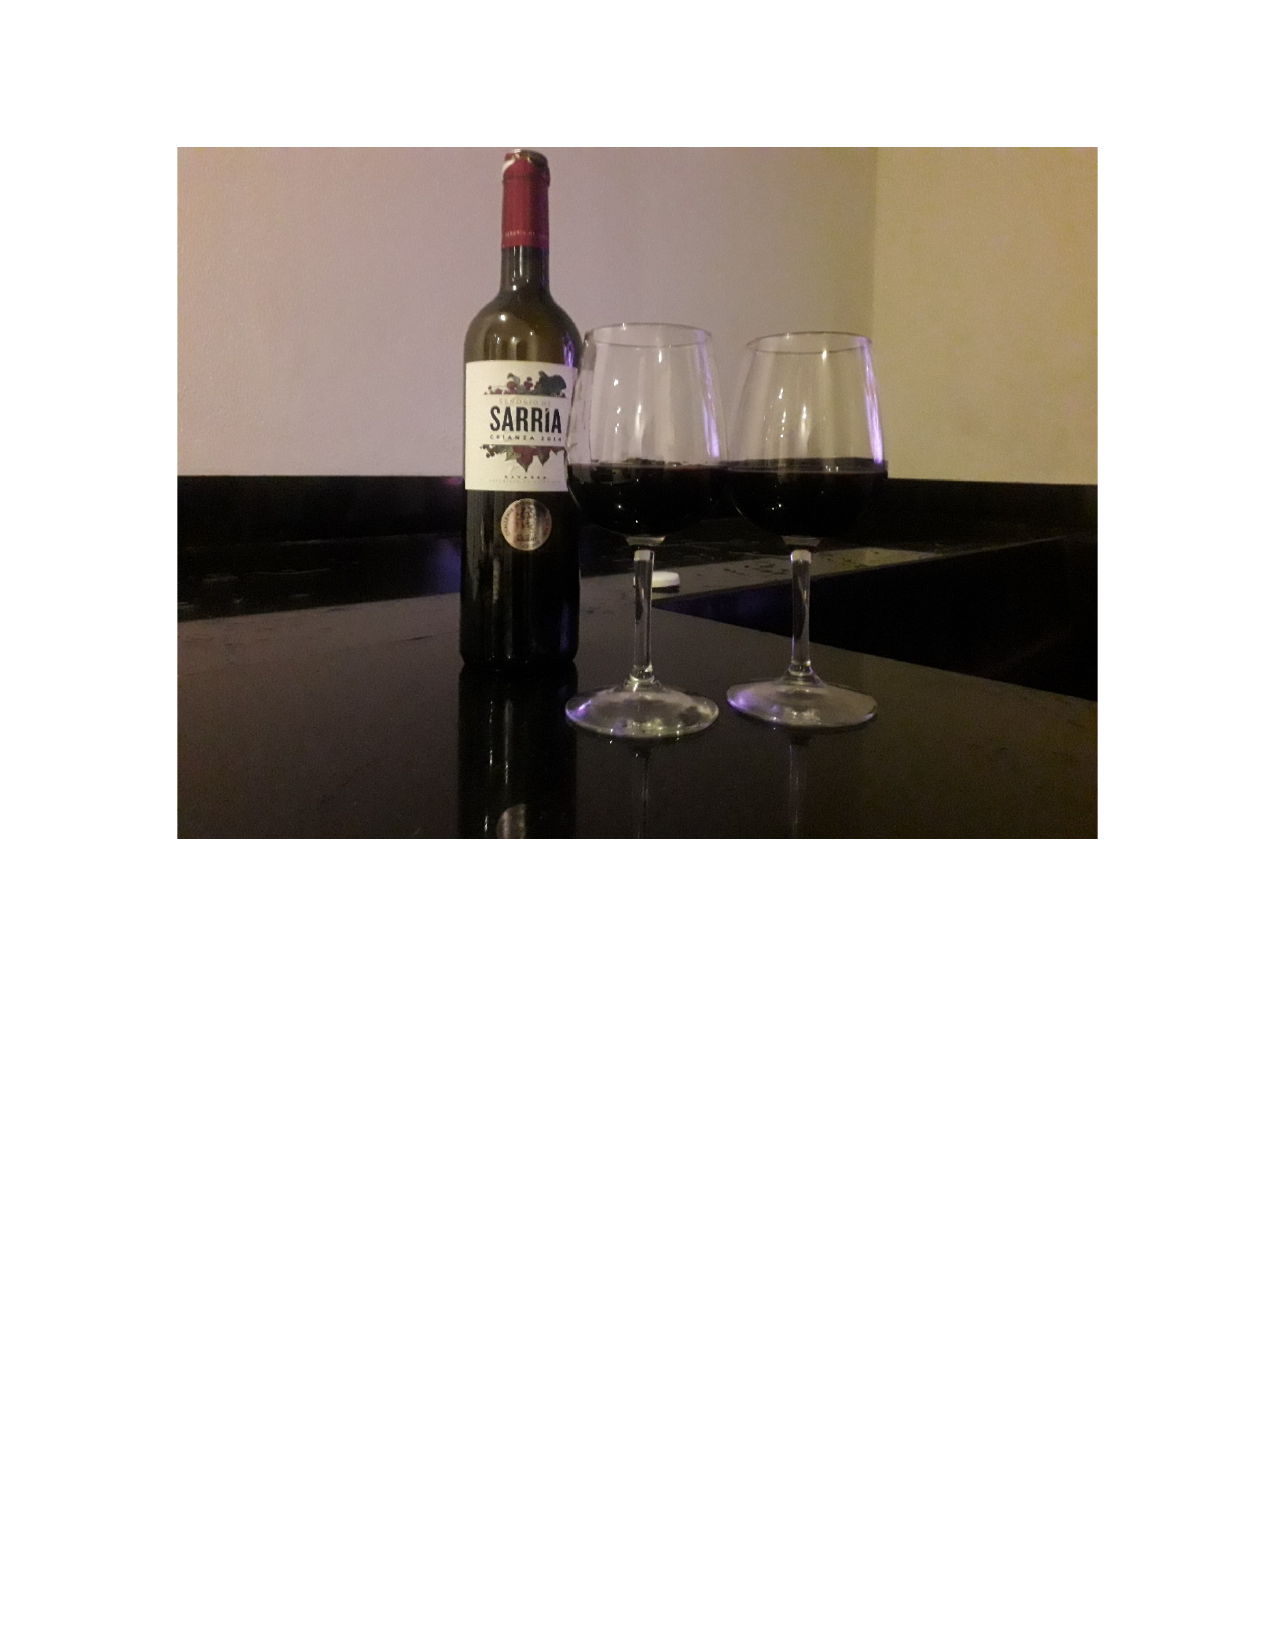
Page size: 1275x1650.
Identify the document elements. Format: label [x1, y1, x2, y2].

picture [177, 147, 1098, 839]
